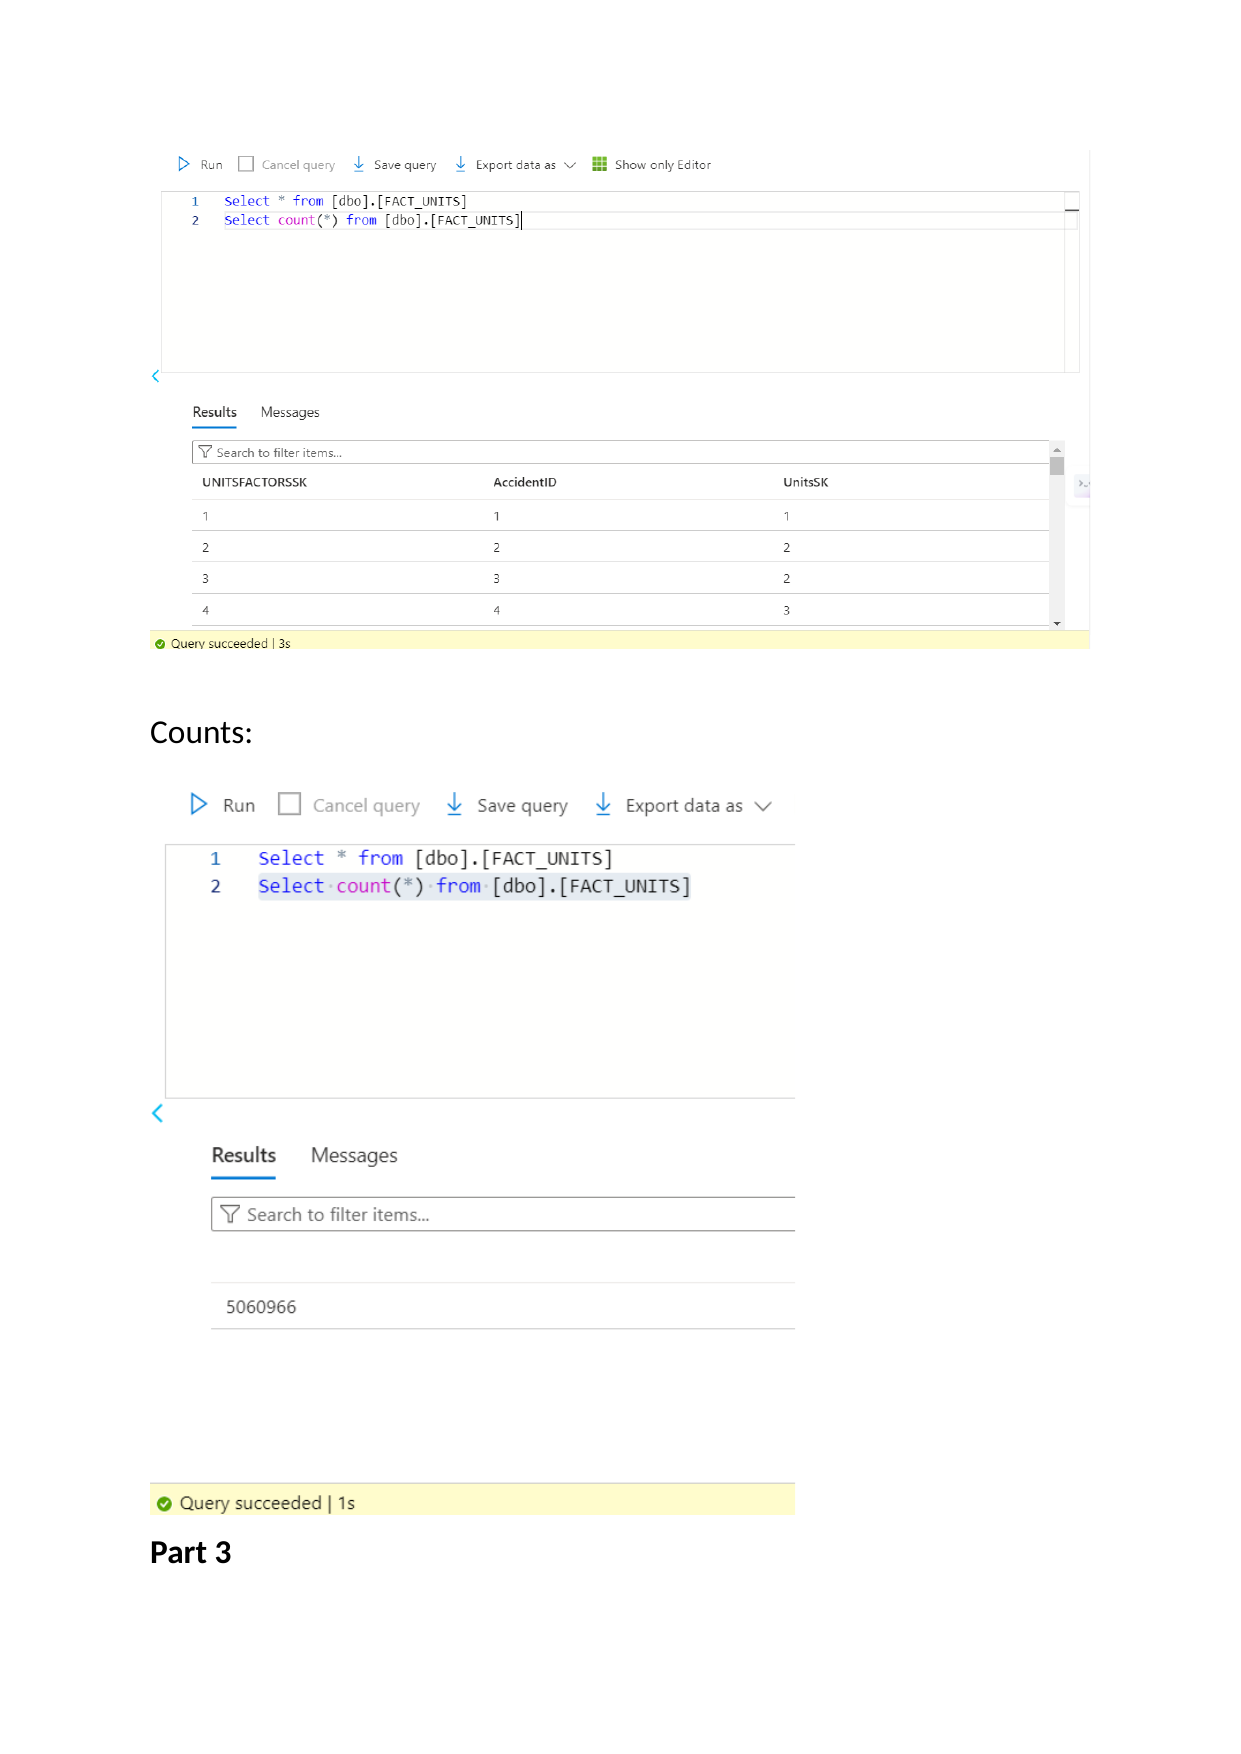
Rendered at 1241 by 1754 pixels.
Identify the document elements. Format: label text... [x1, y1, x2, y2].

picture [150, 150, 1091, 649]
picture [150, 768, 796, 1515]
text Counts: [150, 711, 1090, 752]
text Part 3 [150, 1531, 1090, 1572]
